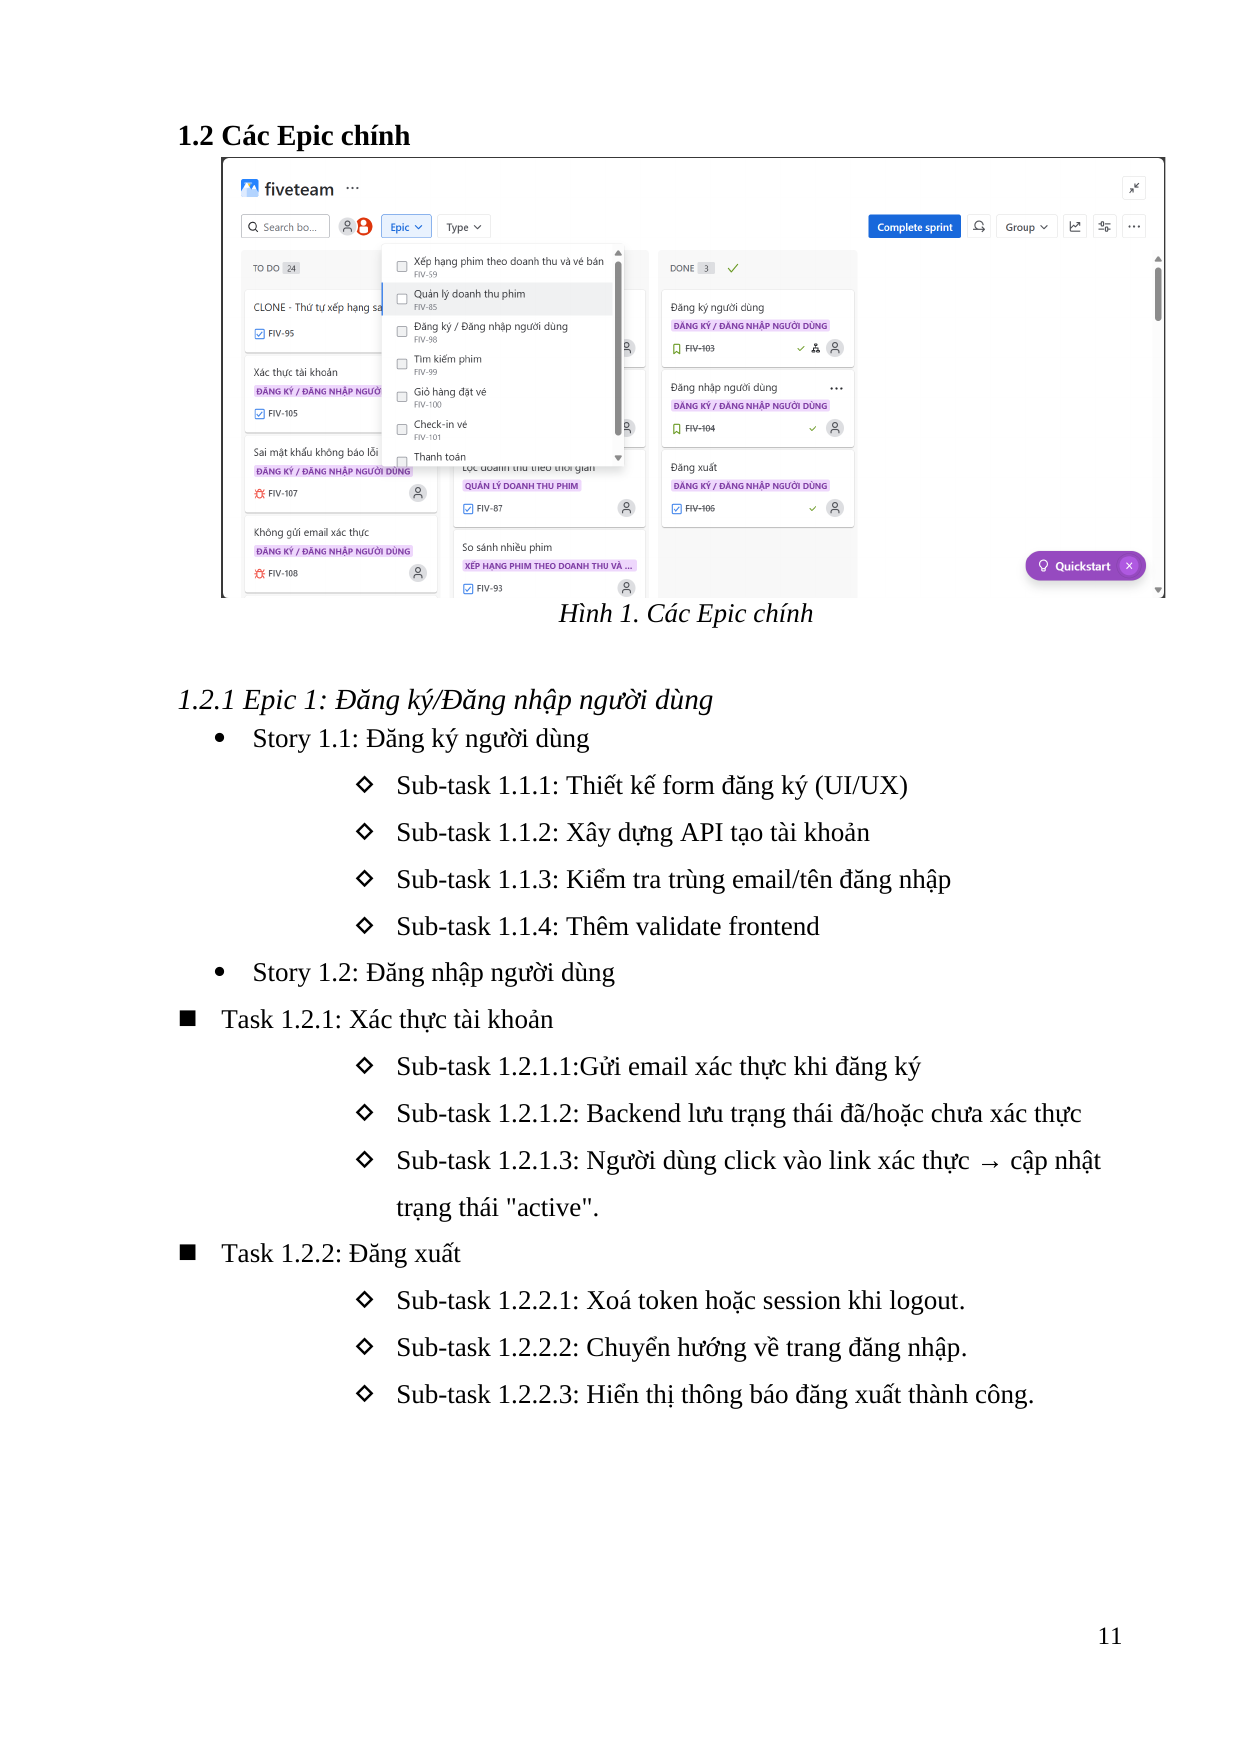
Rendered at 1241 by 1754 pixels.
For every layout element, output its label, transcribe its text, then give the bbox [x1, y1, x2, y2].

list Sub-task 1.1.1: Thiết kế form đăng ký (UI/UX) [352, 769, 1122, 800]
list Sub-task 1.1.4: Thêm validate frontend [352, 909, 1122, 941]
list Sub-task 1.1.3: Kiểm tra trùng email/tên đăng nhập [352, 863, 1122, 894]
list Sub-task 1.2.2.1: Xoá token hoặc session khi logout. [352, 1284, 1122, 1316]
list Sub-task 1.2.2.3: Hiển thị thông báo đăng xuất thành công. [352, 1378, 1122, 1409]
list Story 1.1: Đăng ký người dùng [215, 722, 1122, 753]
list Sub-task 1.2.2.2: Chuyển hướng về trang đăng nhập. [352, 1331, 1122, 1362]
list Sub-task 1.1.2: Xây dựng API tạo tài khoản [352, 816, 1122, 847]
list Task 1.2.2: Đăng xuất [177, 1237, 1122, 1269]
picture [221, 157, 1166, 598]
list Sub-task 1.2.1.1:Gửi email xác thực khi đăng ký [352, 1050, 1122, 1081]
text Hình 1. Các Epic chính [177, 597, 1122, 628]
list Sub-task 1.2.1.2: Backend lưu trạng thái đã/hoặc chưa xác thực [352, 1097, 1122, 1128]
subtitle Các Epic chính [177, 118, 1122, 152]
list Sub-task 1.2.1.3: Người dùng click vào link xác thực → cập nhật trạng thái "active". [352, 1144, 1122, 1222]
list Task 1.2.1: Xác thực tài khoản [177, 1003, 1122, 1034]
subtitle 1.2.1 Epic 1: Đăng ký/Đăng nhập người dùng [177, 682, 1122, 716]
list Story 1.2: Đăng nhập người dùng [215, 956, 1122, 988]
